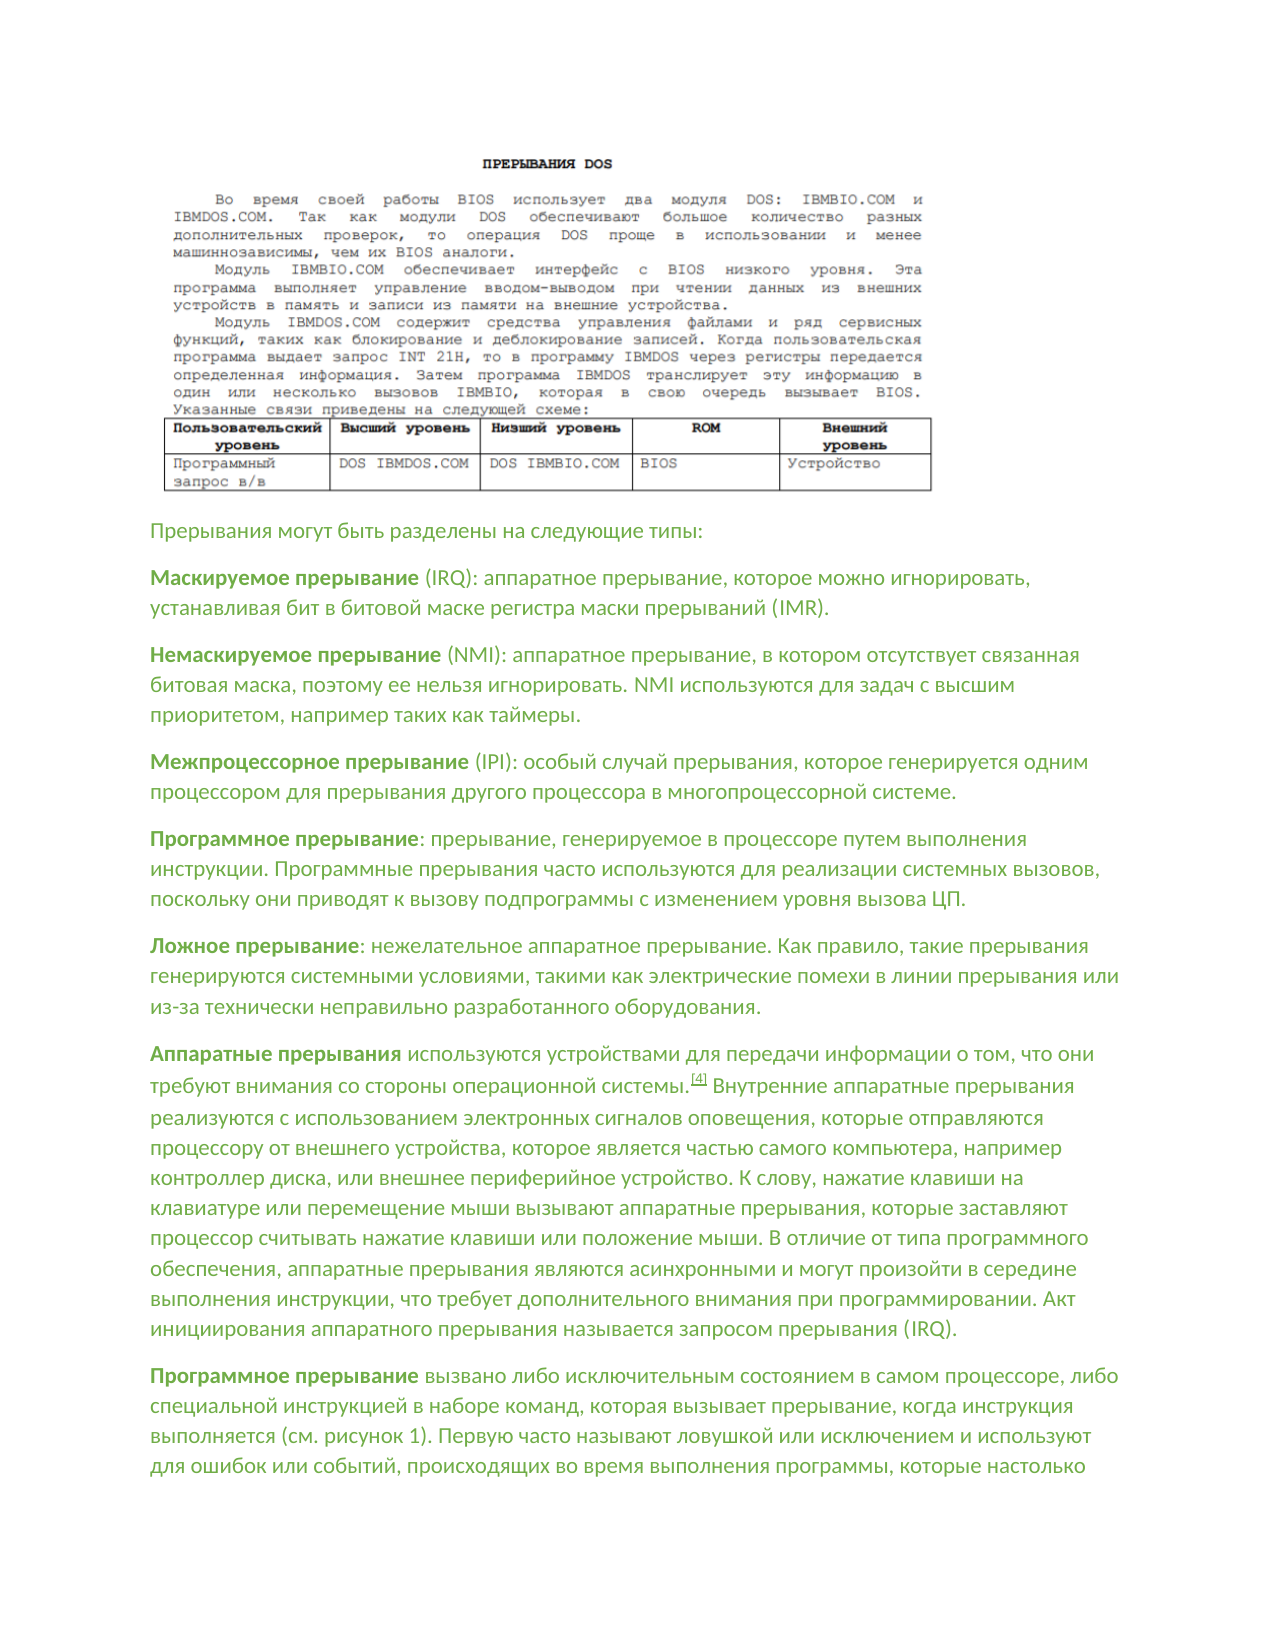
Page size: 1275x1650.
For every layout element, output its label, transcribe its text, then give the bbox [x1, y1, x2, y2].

text Маскируемое прерывание (IRQ): аппаратное прерывание, которое можно игнорировать, устанавливая бит в битовой маске регистра маски прерываний (IMR). [150, 563, 1125, 621]
text Программное прерывание: прерывание, генерируемое в процессоре путем выполнения инструкции. Программные прерывания часто используются для реализации системных вызовов, поскольку они приводят к вызову подпрограммы с изменением уровня вызова ЦП. [150, 824, 1125, 912]
text Аппаратные прерывания используются устройствами для передачи информации о том, что они требуют внимания со стороны операционной системы.[4] Внутренние аппаратные прерывания реализуются с использованием электронных сигналов оповещения, которые отправляются процессору от внешнего устройства, которое является частью самого компьютера, например контроллер диска, или внешнее периферийное устройство. К слову, нажатие клавиши на клавиатуре или перемещение мыши вызывают аппаратные прерывания, которые заставляют процессор считывать нажатие клавиши или положение мыши. В отличие от типа программного обеспечения, аппаратные прерывания являются асинхронными и могут произойти в середине выполнения инструкции, что требует дополнительного внимания при программировании. Акт инициирования аппаратного прерывания называется запросом прерывания (IRQ). [150, 1039, 1125, 1342]
text Прерывания могут быть разделены на следующие типы: [150, 516, 1125, 544]
text Ложное прерывание: нежелательное аппаратное прерывание. Как правило, такие прерывания генерируются системными условиями, такими как электрические помехи в линии прерывания или из-за технически неправильно разработанного оборудования. [150, 931, 1125, 1020]
text Межпроцессорное прерывание (IPI): особый случай прерывания, которое генерируется одним процессором для прерывания другого процессора в многопроцессорной системе. [150, 747, 1125, 805]
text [150, 1361, 1125, 1479]
picture [150, 150, 976, 497]
text Немаскируемое прерывание (NMI): аппаратное прерывание, в котором отсутствует связанная битовая маска, поэтому ее нельзя игнорировать. NMI используются для задач с высшим приоритетом, например таких как таймеры. [150, 640, 1125, 728]
